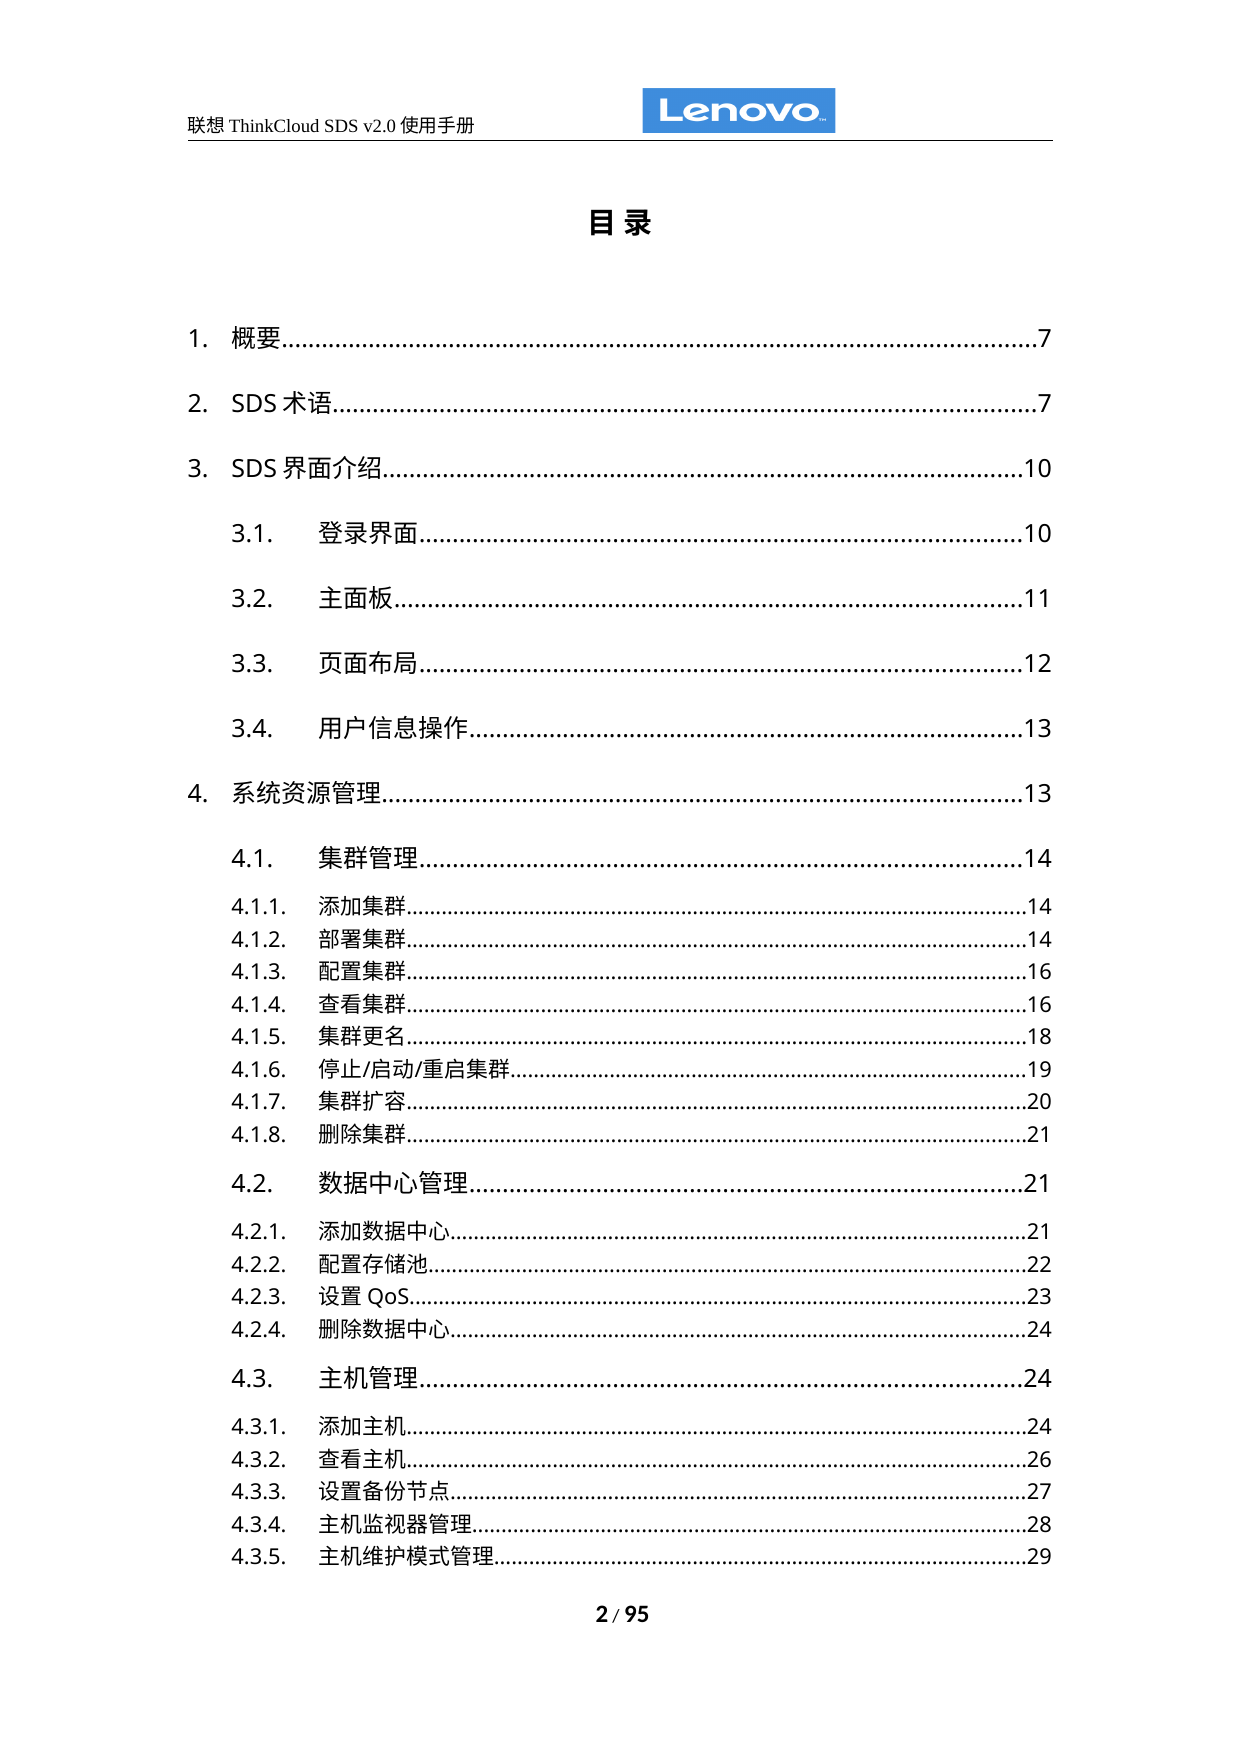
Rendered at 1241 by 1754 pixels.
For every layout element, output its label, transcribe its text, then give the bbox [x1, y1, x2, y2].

text 4. 系统资源管理 13 [187, 759, 1053, 824]
text 3. SDS界面介绍 10 [187, 434, 1053, 499]
text 4.1.1. 添加集群 14 [187, 889, 1053, 921]
text 4.3.5. 主机维护模式管理 29 [187, 1539, 1053, 1571]
text 3.3. 页面布局 12 [231, 629, 1053, 694]
text 4.2.2. 配置存储池 22 [187, 1246, 1053, 1279]
text 4.1.8. 删除集群 21 [187, 1116, 1053, 1149]
text 2. SDS术语 7 [187, 369, 1053, 434]
text 4.3.3. 设置备份节点 27 [187, 1474, 1053, 1506]
text 3.4. 用户信息操作 13 [231, 694, 1053, 759]
text 4.1. 集群管理 14 [231, 824, 1053, 889]
text 4.1.3. 配置集群 16 [187, 954, 1053, 986]
text 4.1.6. 停止/启动/重启集群 19 [187, 1051, 1053, 1084]
picture [642, 88, 836, 133]
text 4.3. 主机管理 24 [231, 1344, 1053, 1409]
text 4.2.1. 添加数据中心 21 [187, 1214, 1053, 1246]
text 目 录 [187, 188, 1053, 253]
text 3.1. 登录界面 10 [231, 499, 1053, 564]
text 4.1.2. 部署集群 14 [187, 921, 1053, 954]
text 3.2. 主面板 11 [231, 564, 1053, 629]
text 4.1.7. 集群扩容 20 [187, 1084, 1053, 1116]
text 1. 概要 7 [187, 304, 1053, 369]
text 4.2. 数据中心管理 21 [231, 1149, 1053, 1214]
text 4.1.5. 集群更名 18 [187, 1019, 1053, 1051]
text 4.3.4. 主机监视器管理 28 [187, 1506, 1053, 1539]
text 4.2.4. 删除数据中心 24 [187, 1311, 1053, 1344]
text 4.2.3. 设置QoS 23 [187, 1279, 1053, 1311]
text 4.1.4. 查看集群 16 [187, 986, 1053, 1019]
text 4.3.2. 查看主机 26 [187, 1441, 1053, 1474]
text 4.3.1. 添加主机 24 [187, 1409, 1053, 1441]
